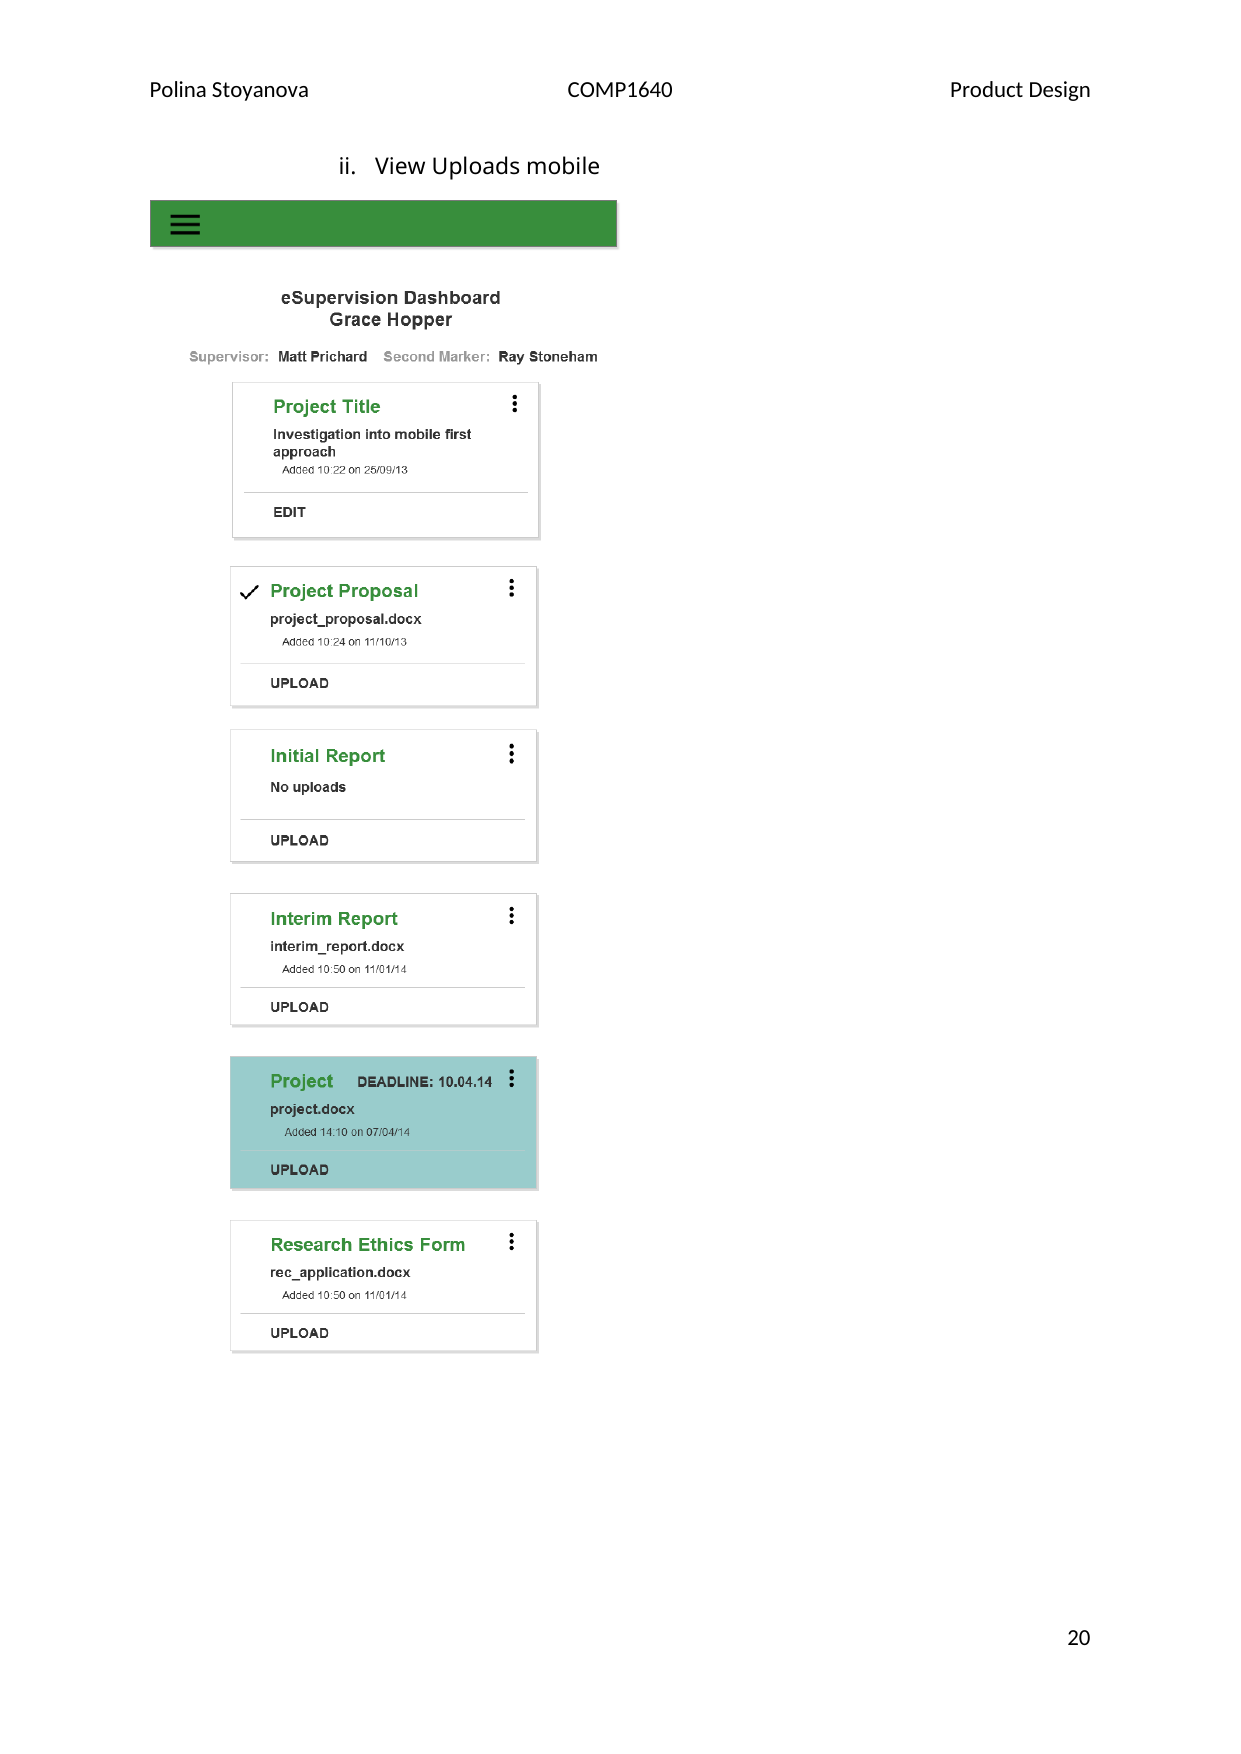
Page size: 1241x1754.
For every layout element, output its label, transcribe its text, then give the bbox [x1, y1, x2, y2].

list View Uploads mobile [356, 150, 1090, 181]
picture [150, 200, 621, 1354]
